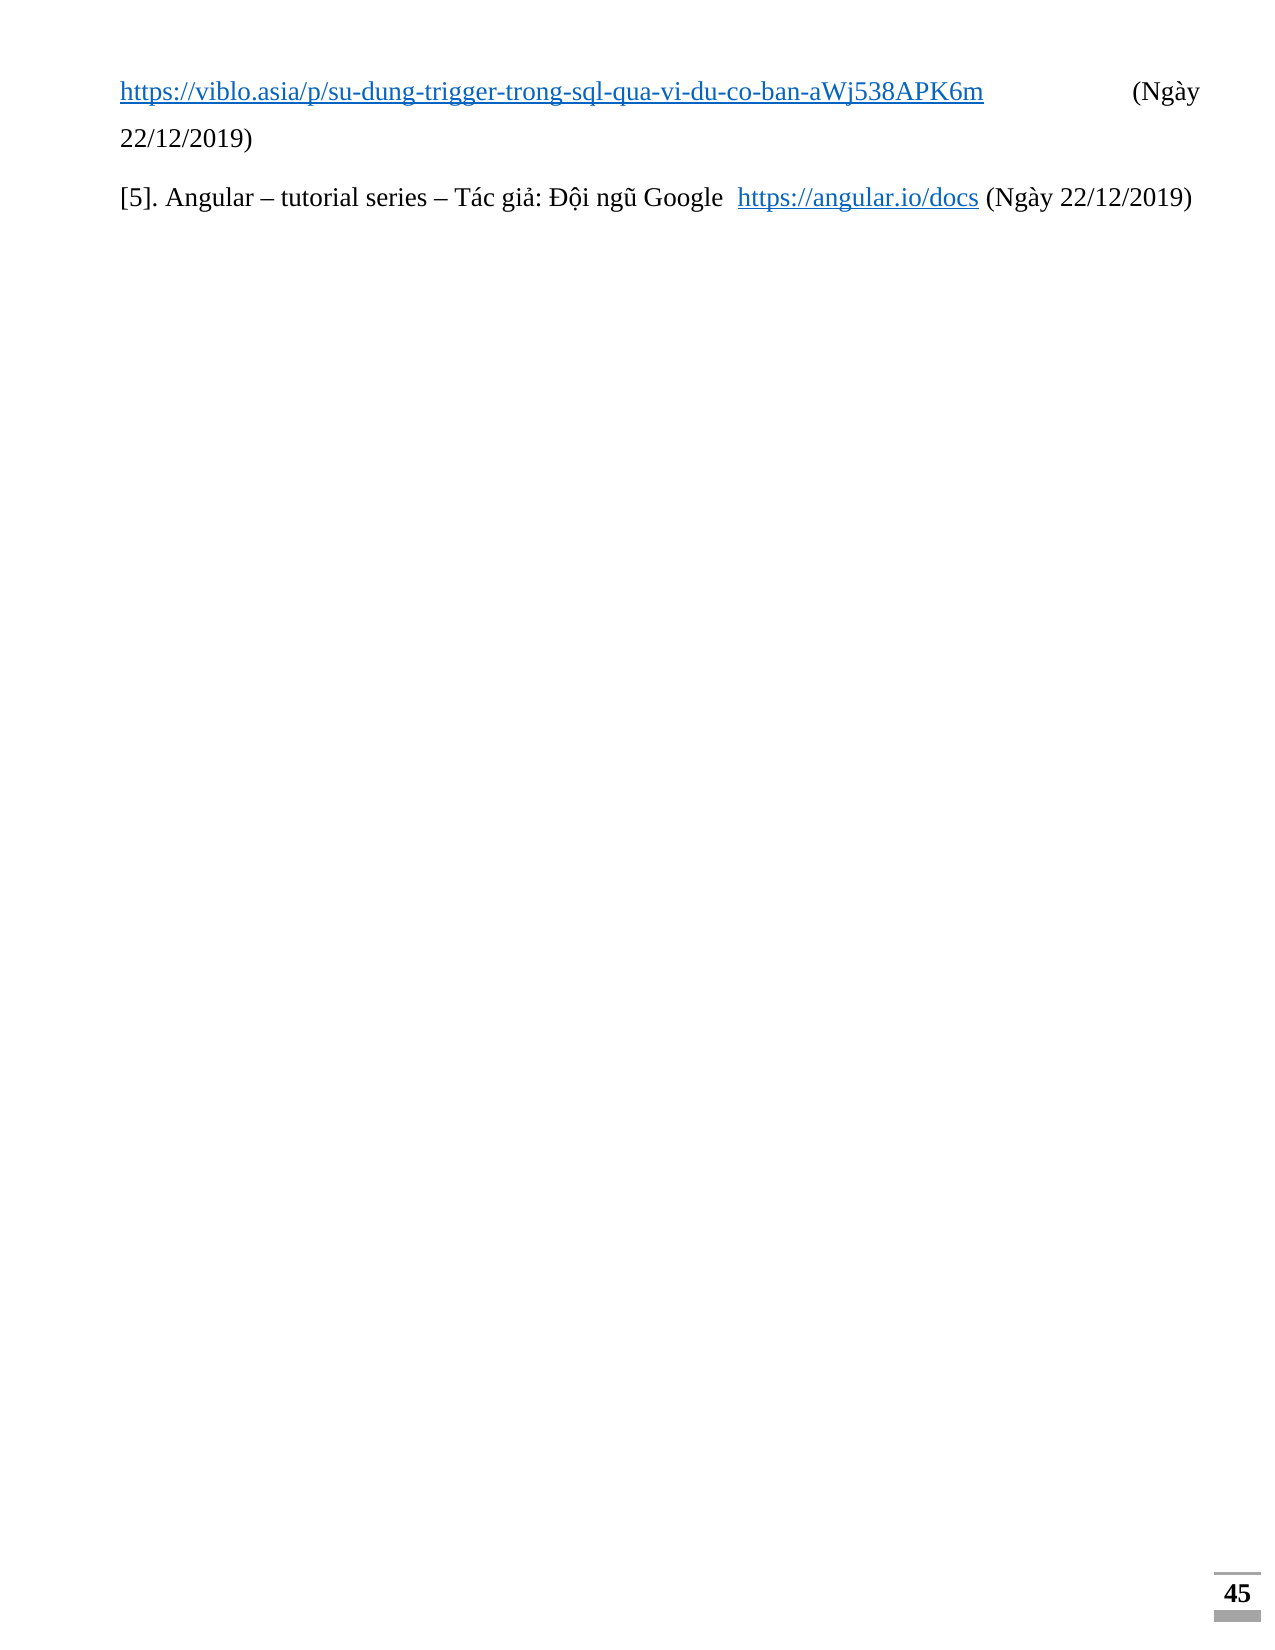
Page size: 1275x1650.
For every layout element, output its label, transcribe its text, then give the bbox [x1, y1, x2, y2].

text [5]. Angular – tutorial series – Tác giả: Đội ngũ Google https://angular.io/docs (Ngày 22/12/2019) [120, 181, 1200, 212]
text https://viblo.asia/p/su-dung-trigger-trong-sql-qua-vi-du-co-ban-aWj538APK6m (Ngày 22/12/2019) [120, 75, 1200, 153]
